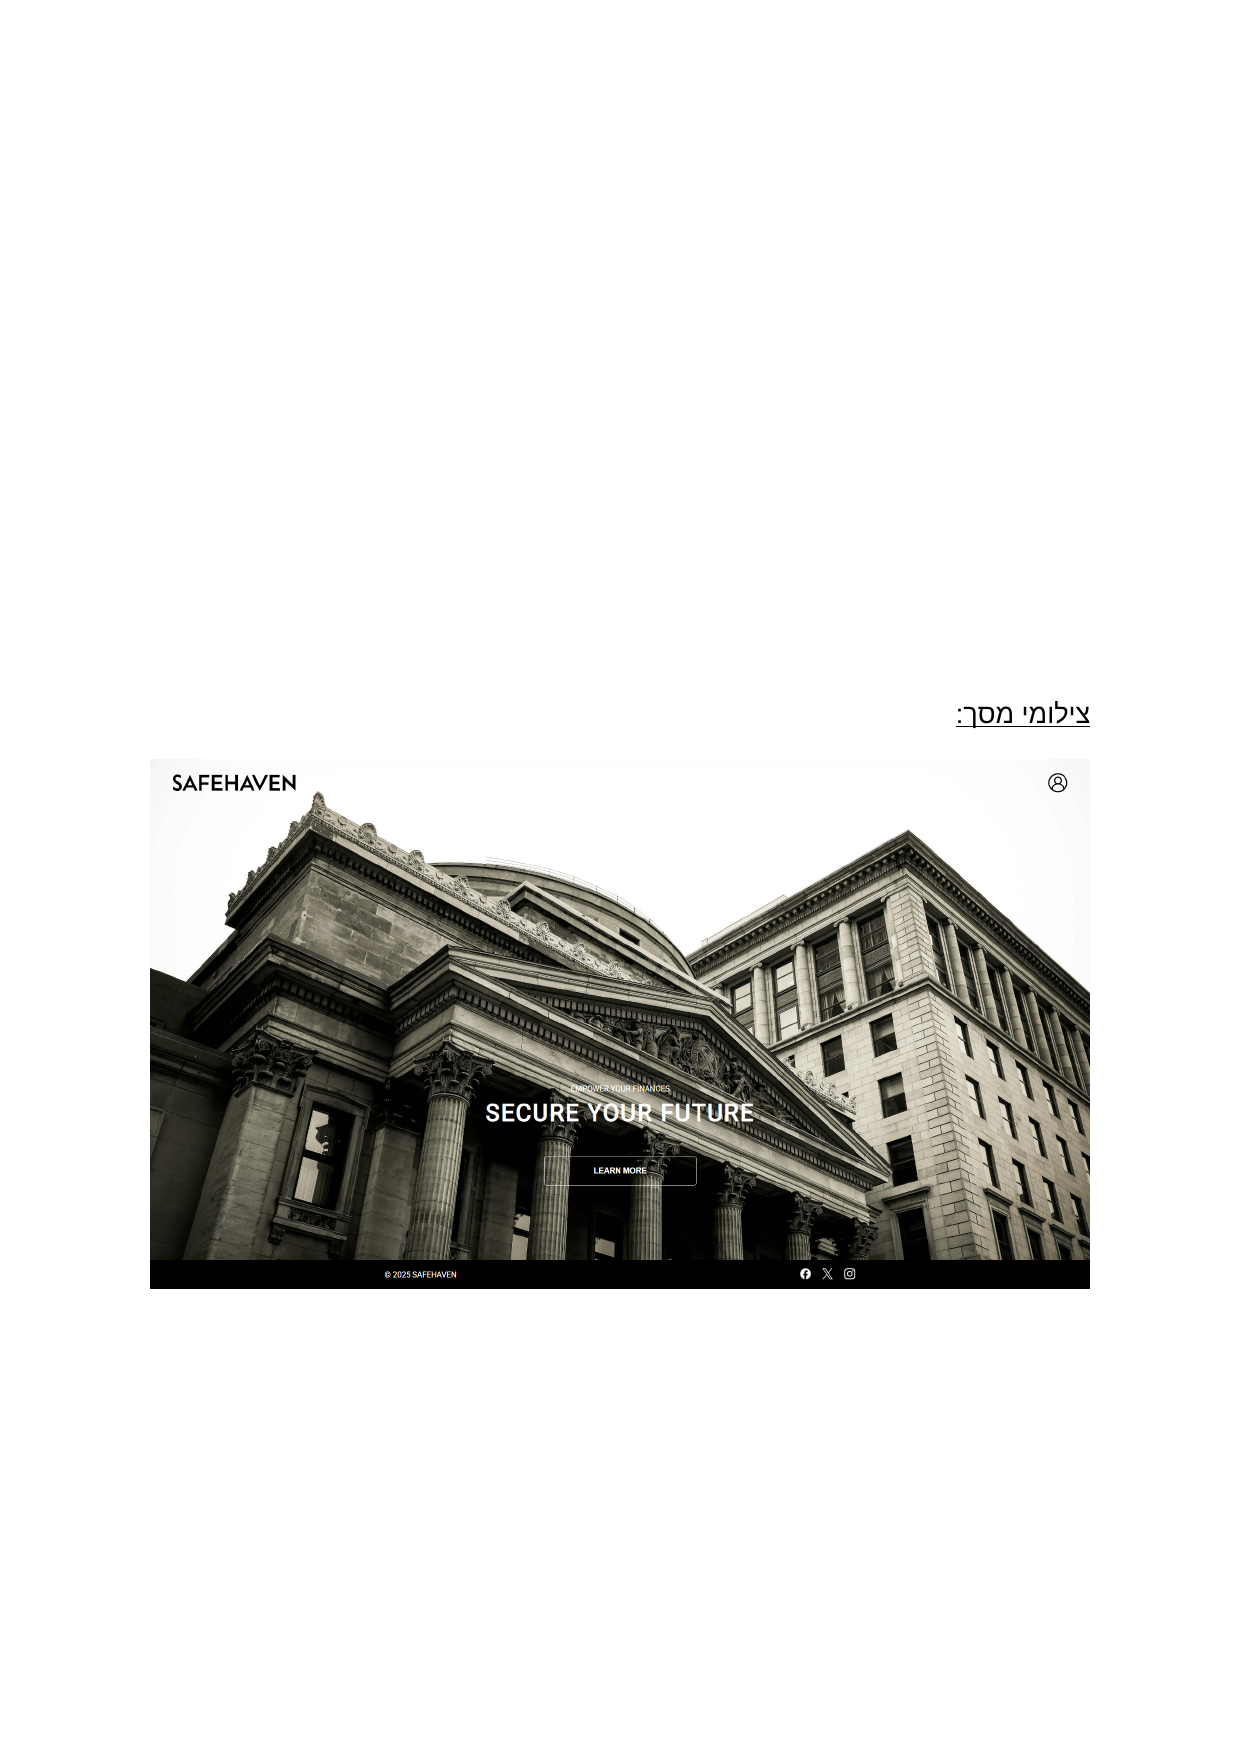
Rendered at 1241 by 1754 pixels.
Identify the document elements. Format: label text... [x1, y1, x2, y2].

picture [150, 759, 1090, 1289]
text צילומי מסך: [150, 698, 1090, 730]
